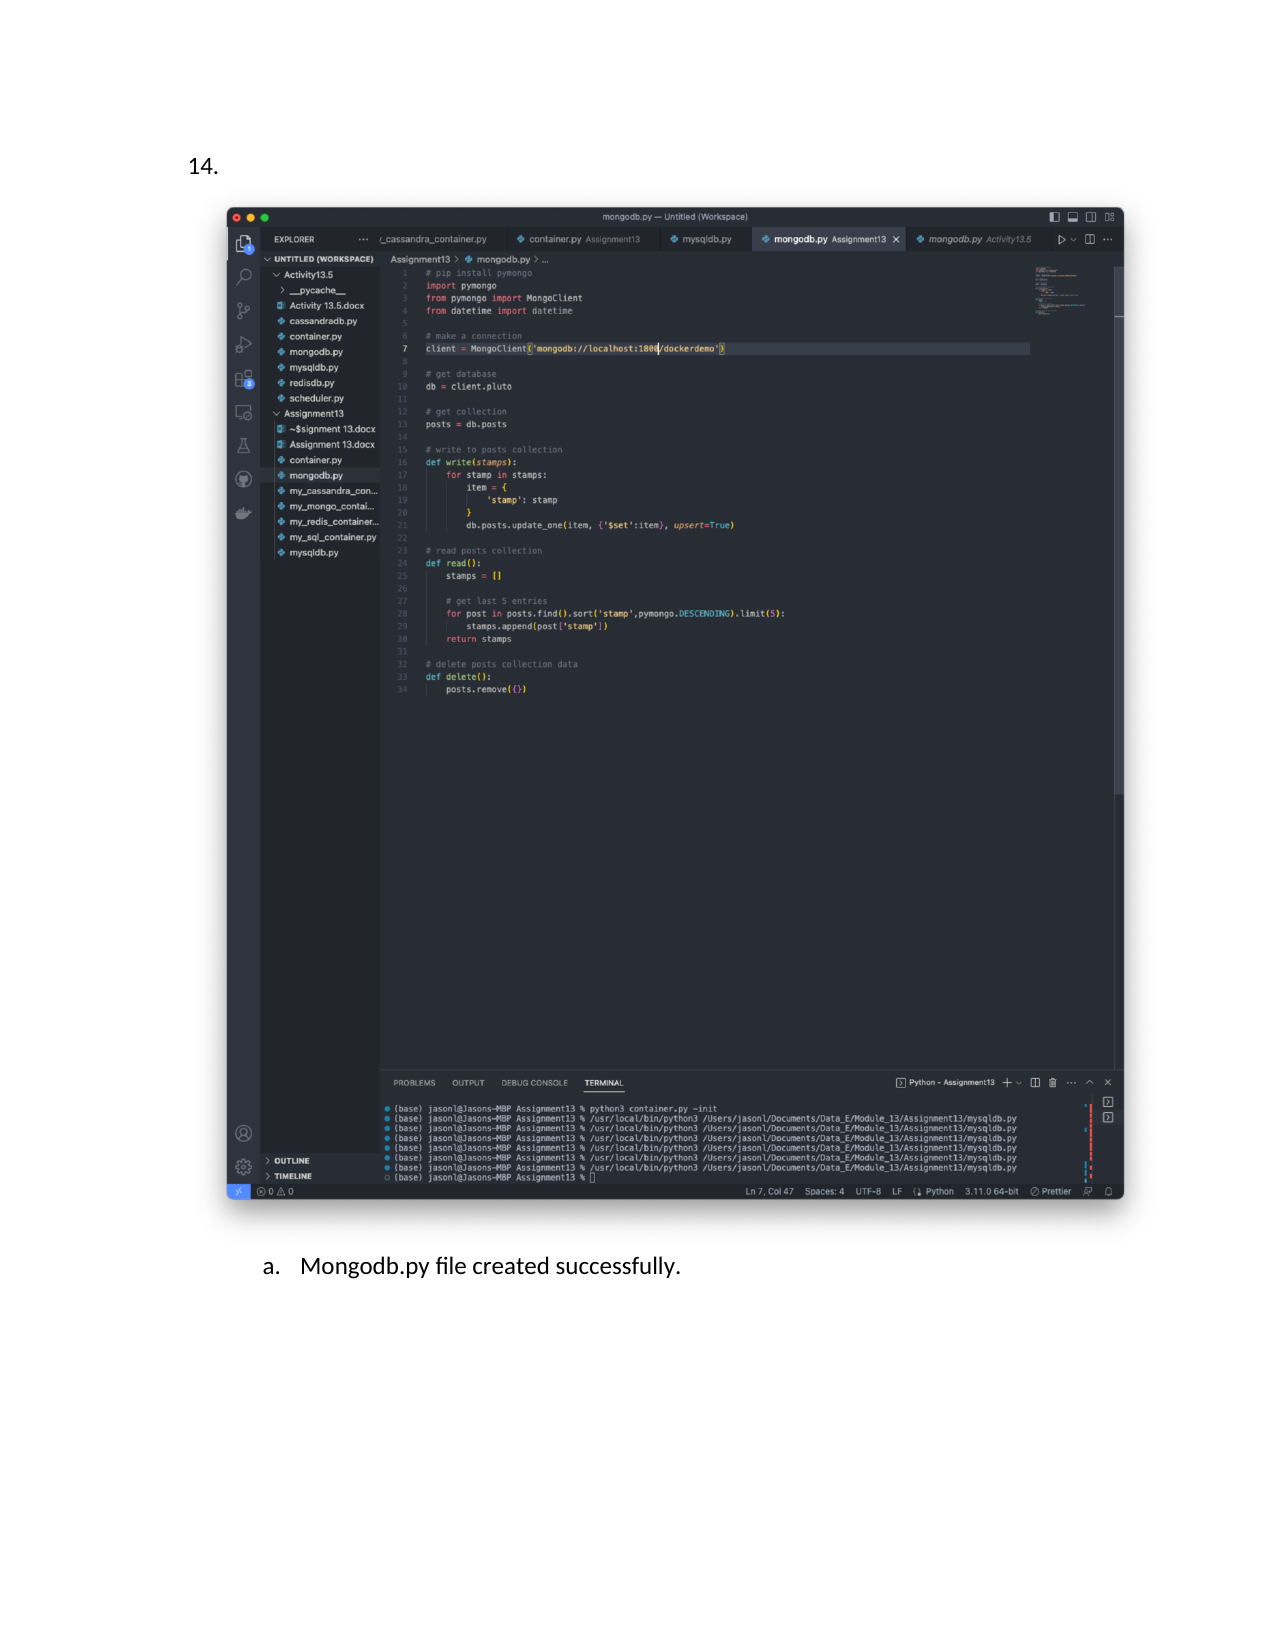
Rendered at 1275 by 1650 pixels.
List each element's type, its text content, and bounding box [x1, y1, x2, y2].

picture [187, 180, 1163, 1251]
list Mongodb.py file created successfully. [262, 1251, 1125, 1281]
